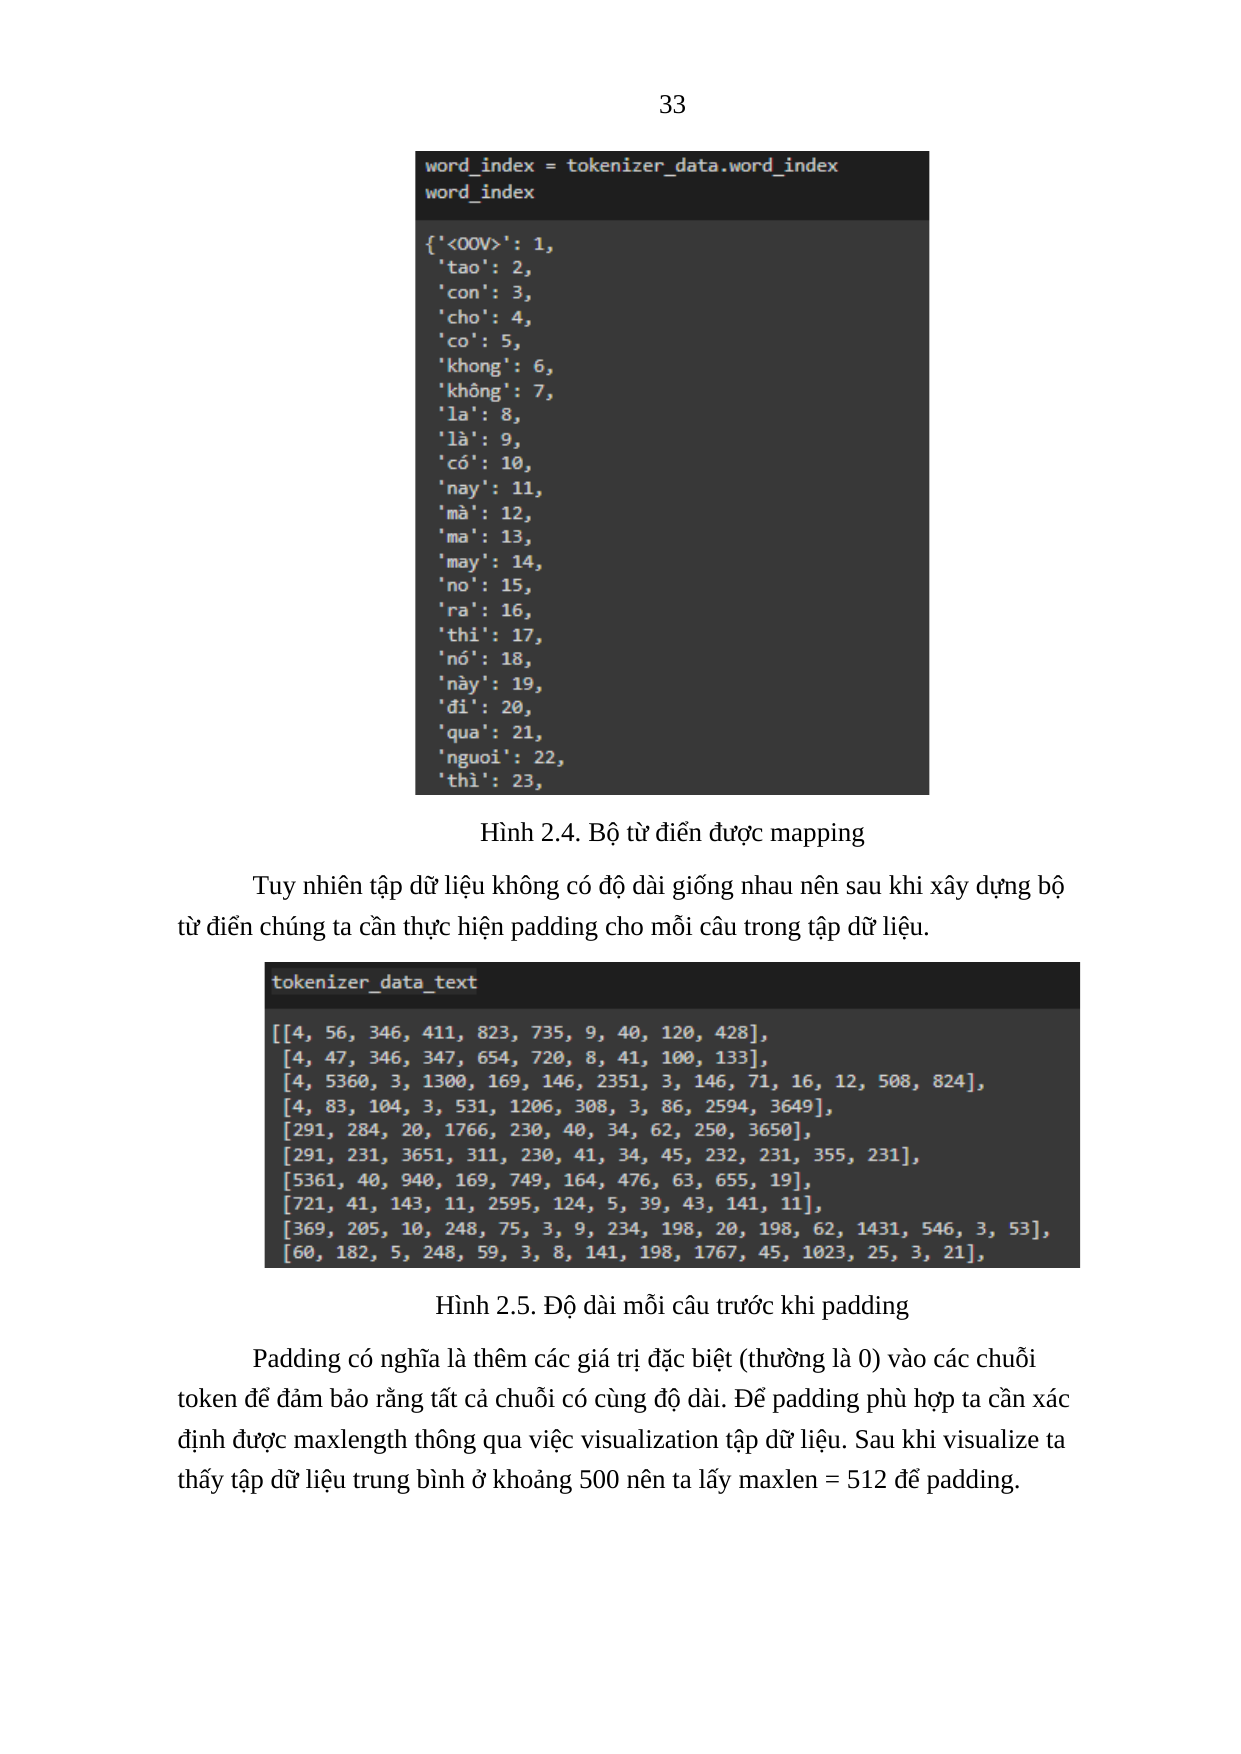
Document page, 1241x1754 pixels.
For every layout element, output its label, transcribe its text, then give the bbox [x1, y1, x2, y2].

text Hình 2.5. Độ dài mỗi câu trước khi padding [177, 1289, 1092, 1320]
picture [415, 151, 930, 795]
text Padding có nghĩa là thêm các giá trị đặc biệt (thường là 0) vào các chuỗi token để đảm bảo rằng tất cả chuỗi có cùng độ dài. Để padding phù hợp ta cần xác định được maxlength thông qua việc visualization tập dữ liệu. Sau khi visualize ta thấy tập dữ liệu trung bình ở khoảng 500 nên ta lấy maxlen = 512 để padding. [177, 1342, 1092, 1494]
text Hình 2.4. Bộ từ điển được mapping [177, 817, 1092, 848]
text Tuy nhiên tập dữ liệu không có độ dài giống nhau nên sau khi xây dựng bộ từ điển chúng ta cần thực hiện padding cho mỗi câu trong tập dữ liệu. [177, 869, 1092, 941]
picture [264, 962, 1081, 1268]
